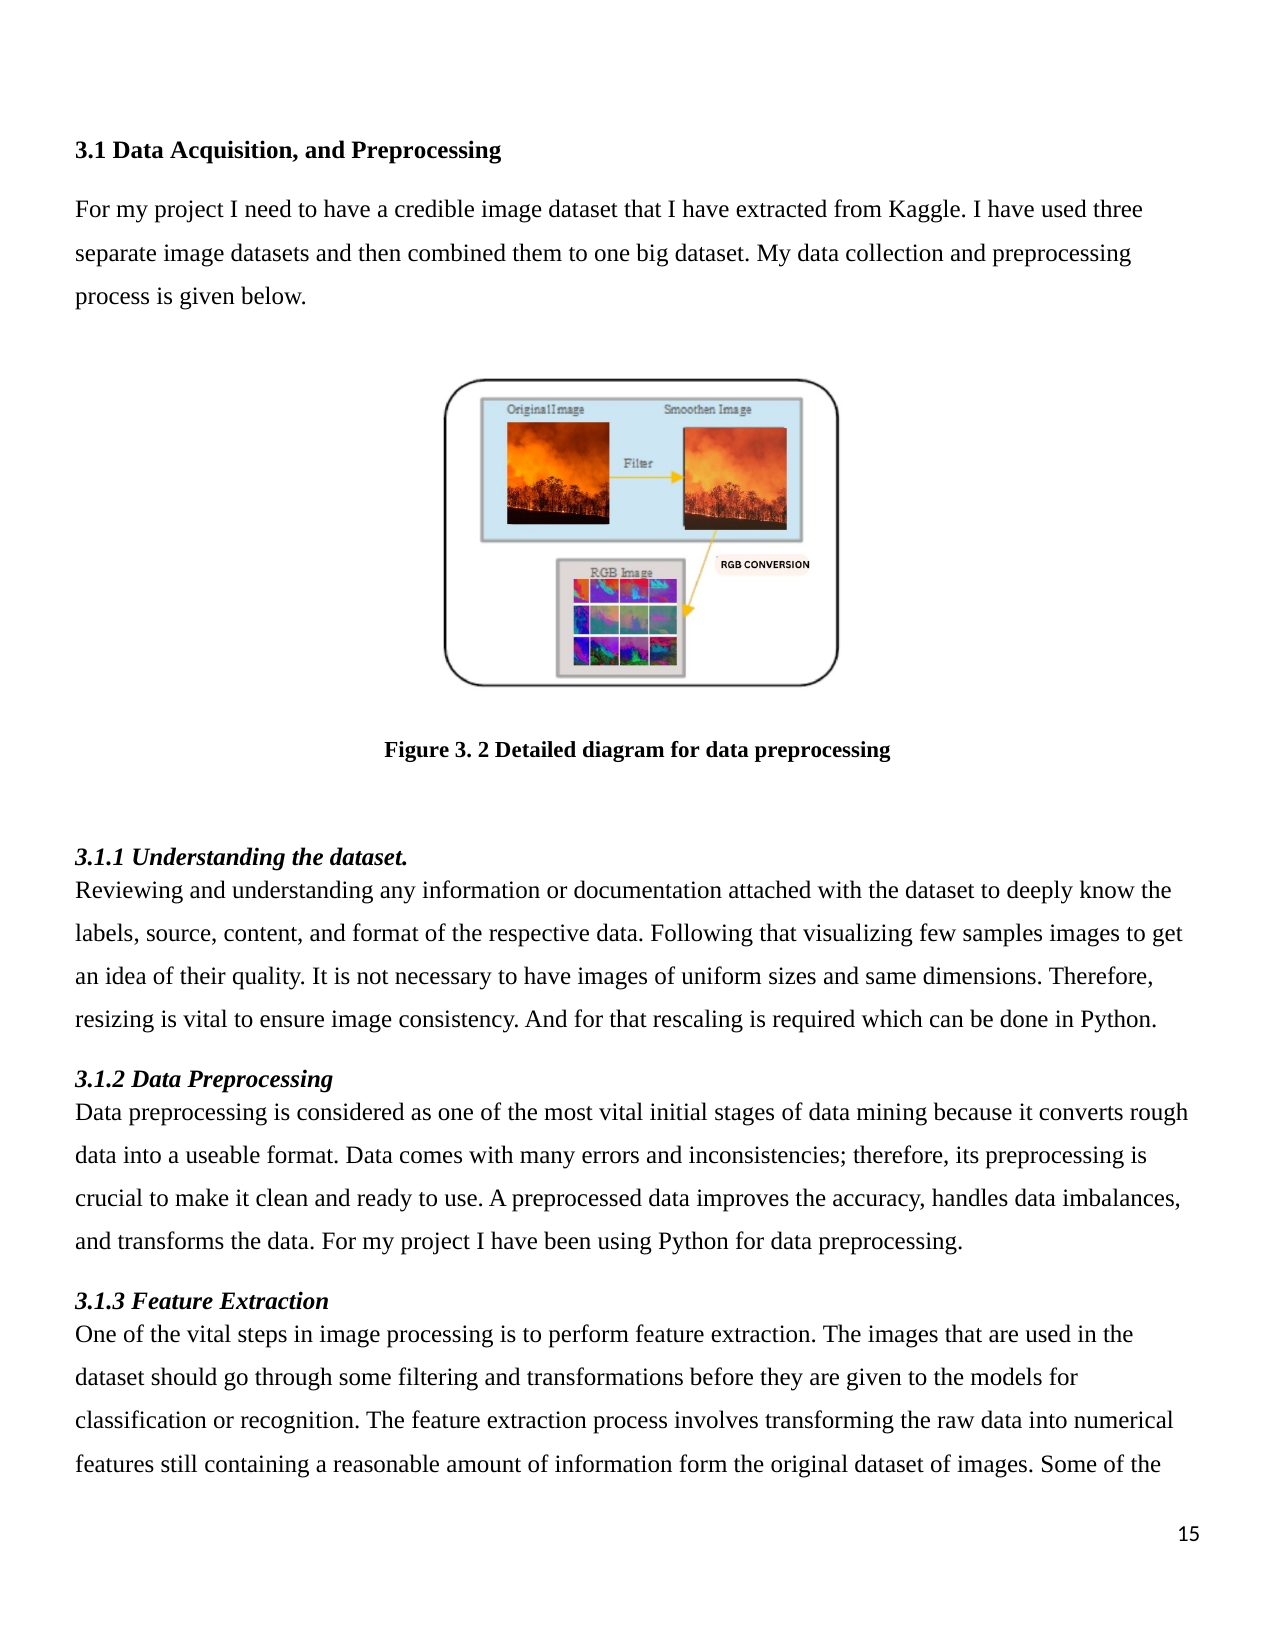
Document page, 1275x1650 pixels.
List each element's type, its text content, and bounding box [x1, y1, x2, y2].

text For my project I need to have a credible image dataset that I have extracted from Kaggle. I have used three separate image datasets and then combined them to one big dataset. My data collection and preprocessing process is given below. [75, 194, 1200, 309]
text Reviewing and understanding any information or documentation attached with the dataset to deeply know the labels, source, content, and format of the respective data. Following that visualizing few samples images to get an idea of their quality. It is not necessary to have images of uniform sizes and same dimensions. Therefore, resizing is vital to ensure image consistency. And for that rescaling is required which can be done in Python. [75, 875, 1200, 1033]
subtitle 3.1.2 Data Preprocessing [75, 1064, 1200, 1093]
subtitle 3.1.1 Understanding the dataset. [75, 842, 1200, 871]
picture [420, 353, 892, 707]
subtitle 3.1 Data Acquisition, and Preprocessing [75, 135, 1200, 163]
subtitle 3.1.3 Feature Extraction [75, 1286, 1200, 1315]
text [75, 1319, 1200, 1477]
text Data preprocessing is considered as one of the most vital initial stages of data mining because it converts rough data into a useable format. Data comes with many errors and inconsistencies; therefore, its preprocessing is crucial to make it clean and ready to use. A preprocessed data improves the accuracy, handles data imbalances, and transforms the data. For my project I have been using Python for data preprocessing. [75, 1097, 1200, 1255]
